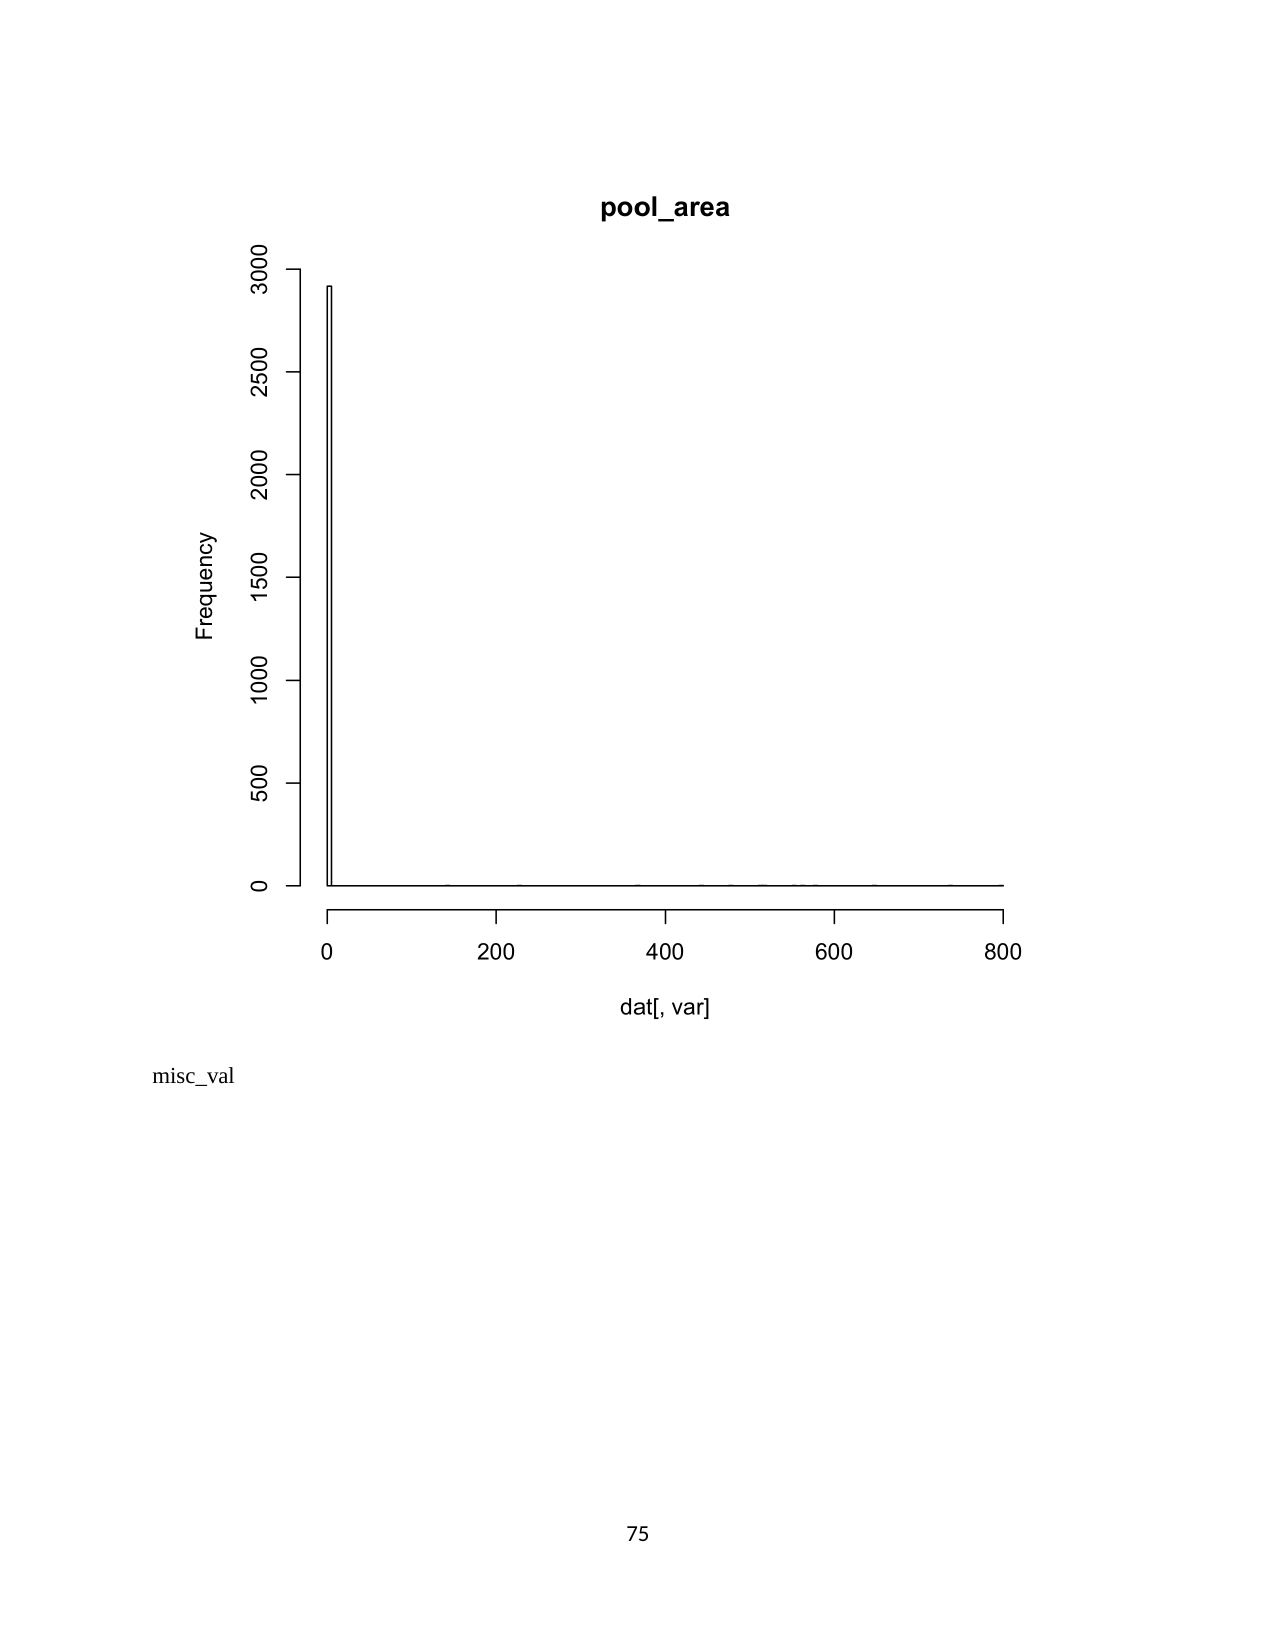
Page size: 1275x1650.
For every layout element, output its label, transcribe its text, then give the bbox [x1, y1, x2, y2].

picture [187, 150, 1088, 1050]
text misc_val [152, 1063, 1123, 1089]
